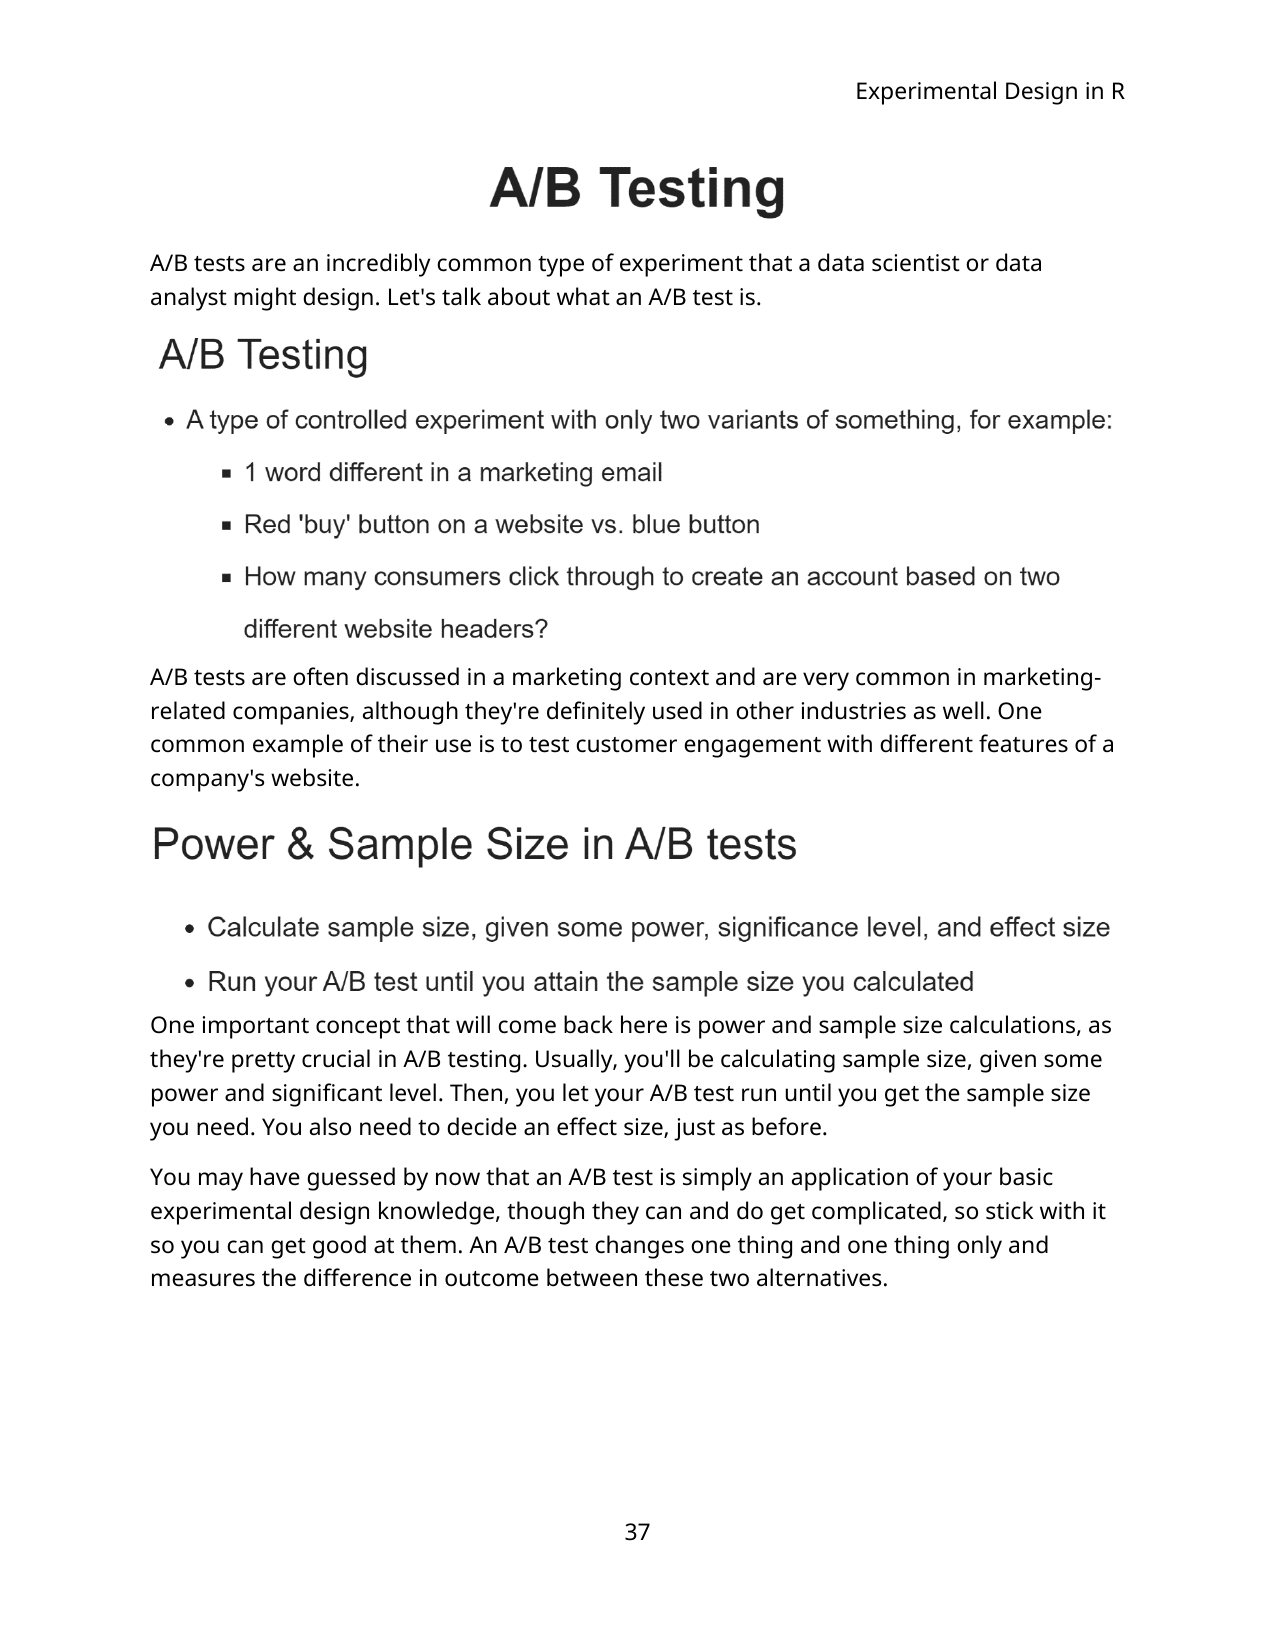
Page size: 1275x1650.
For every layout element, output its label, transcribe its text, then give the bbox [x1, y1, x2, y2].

text A/B tests are often discussed in a marketing context and are very common in marketing-related companies, although they're definitely used in other industries as well. One common example of their use is to test customer engagement with different features of a company's website. [150, 659, 1125, 793]
text A/B tests are an incredibly common type of experiment that a data scientist or data analyst might design. Let's talk about what an A/B test is. [150, 247, 1125, 312]
picture [480, 150, 795, 229]
text You may have guessed by now that an A/B test is simply an application of your basic experimental design knowledge, though they can and do get complicated, so stick with it so you can get good at them. An A/B test changes one thing and one thing only and measures the difference in outcome between these two alternatives. [150, 1161, 1125, 1293]
picture [150, 812, 1124, 1007]
picture [150, 331, 1125, 659]
